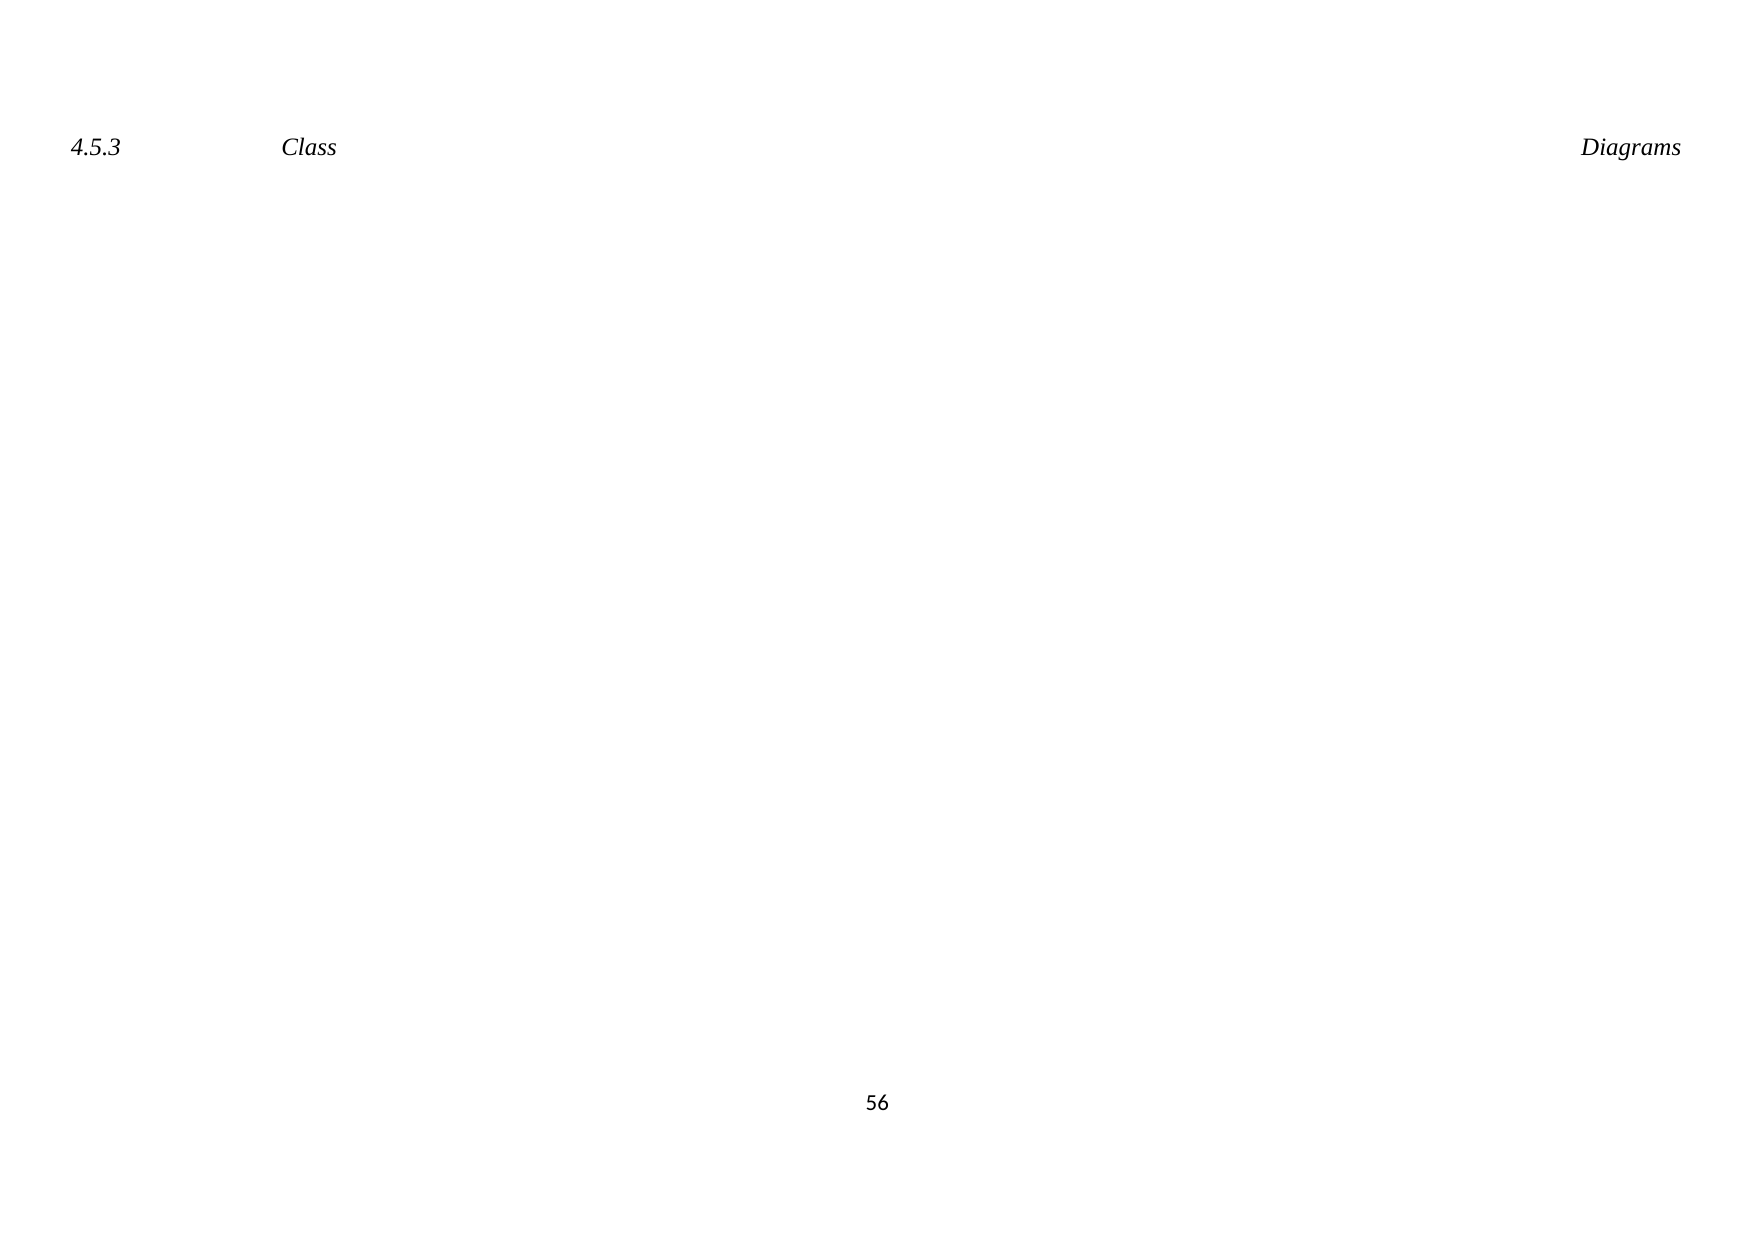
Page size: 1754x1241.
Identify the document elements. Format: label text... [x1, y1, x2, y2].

subtitle 4.5.3 Class Diagrams [71, 132, 1683, 161]
